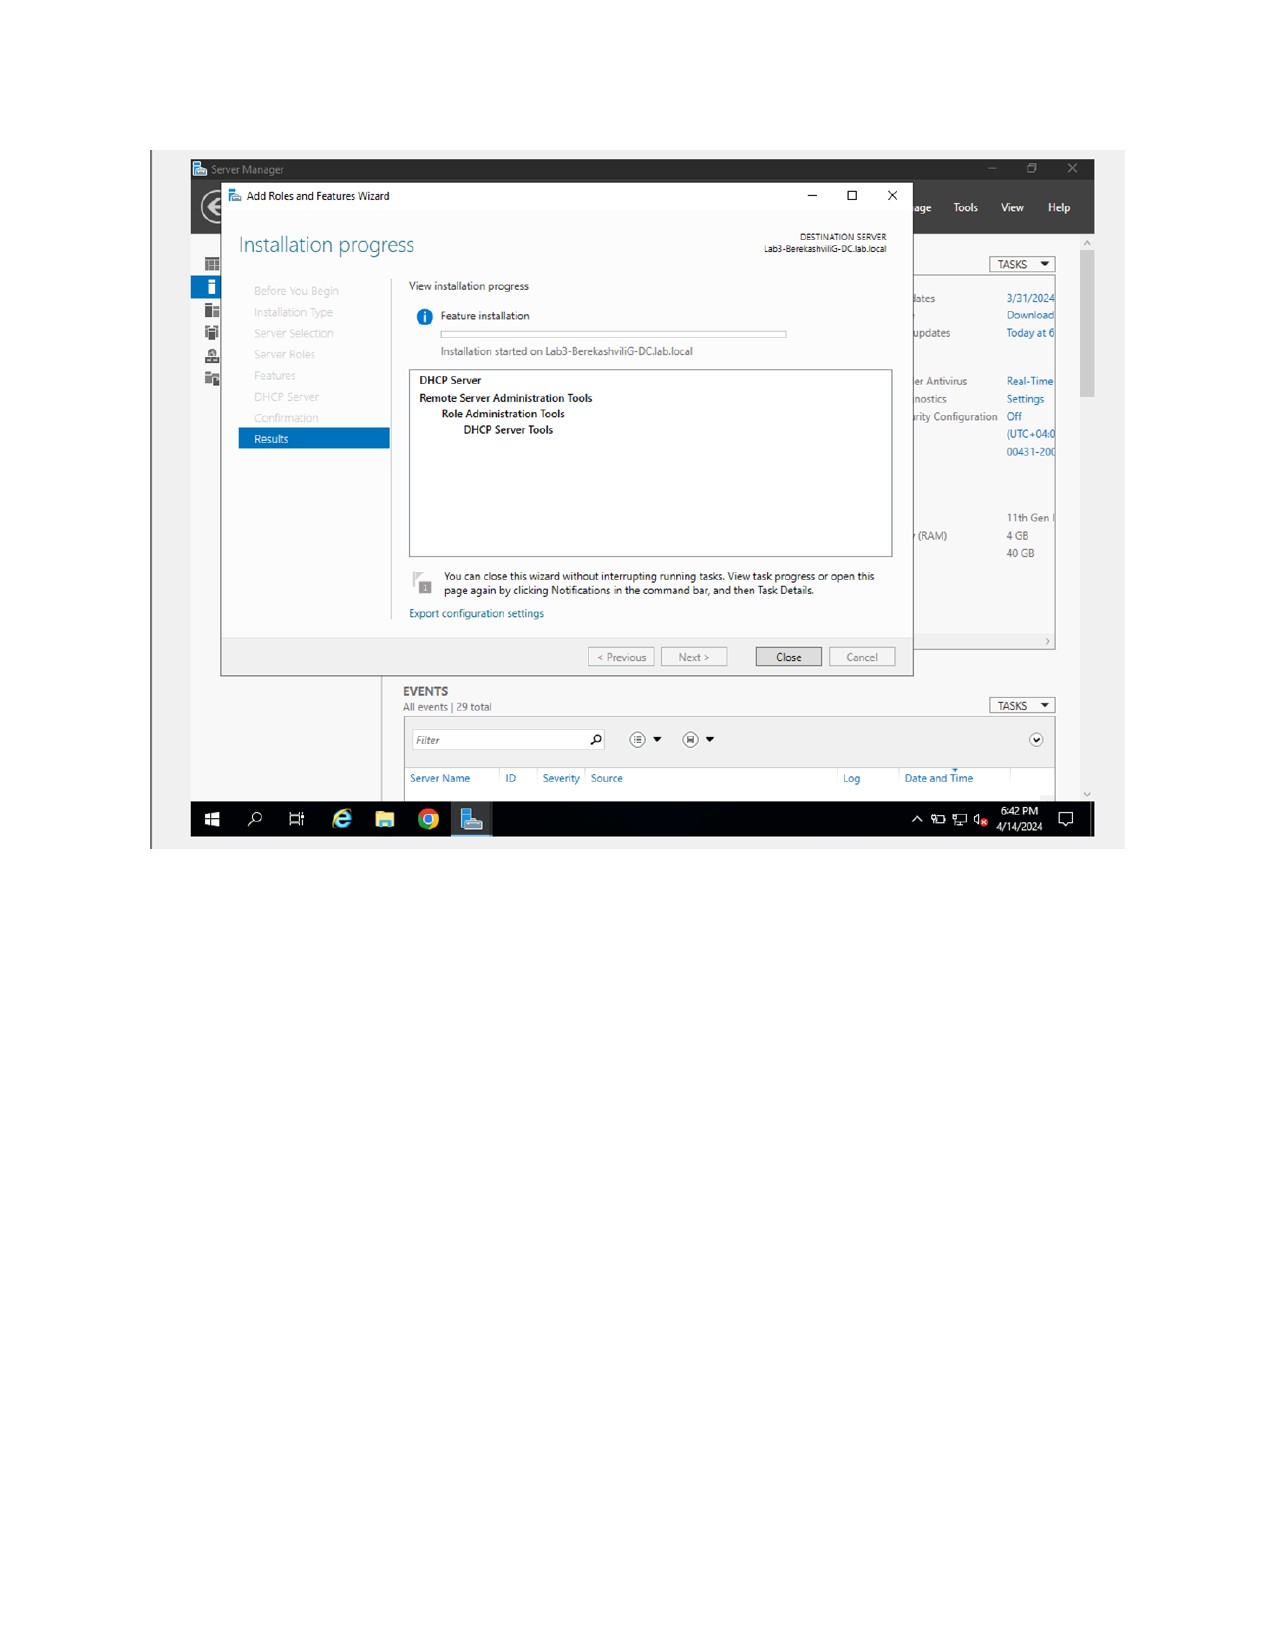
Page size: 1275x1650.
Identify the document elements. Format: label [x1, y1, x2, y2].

picture [150, 150, 1125, 849]
